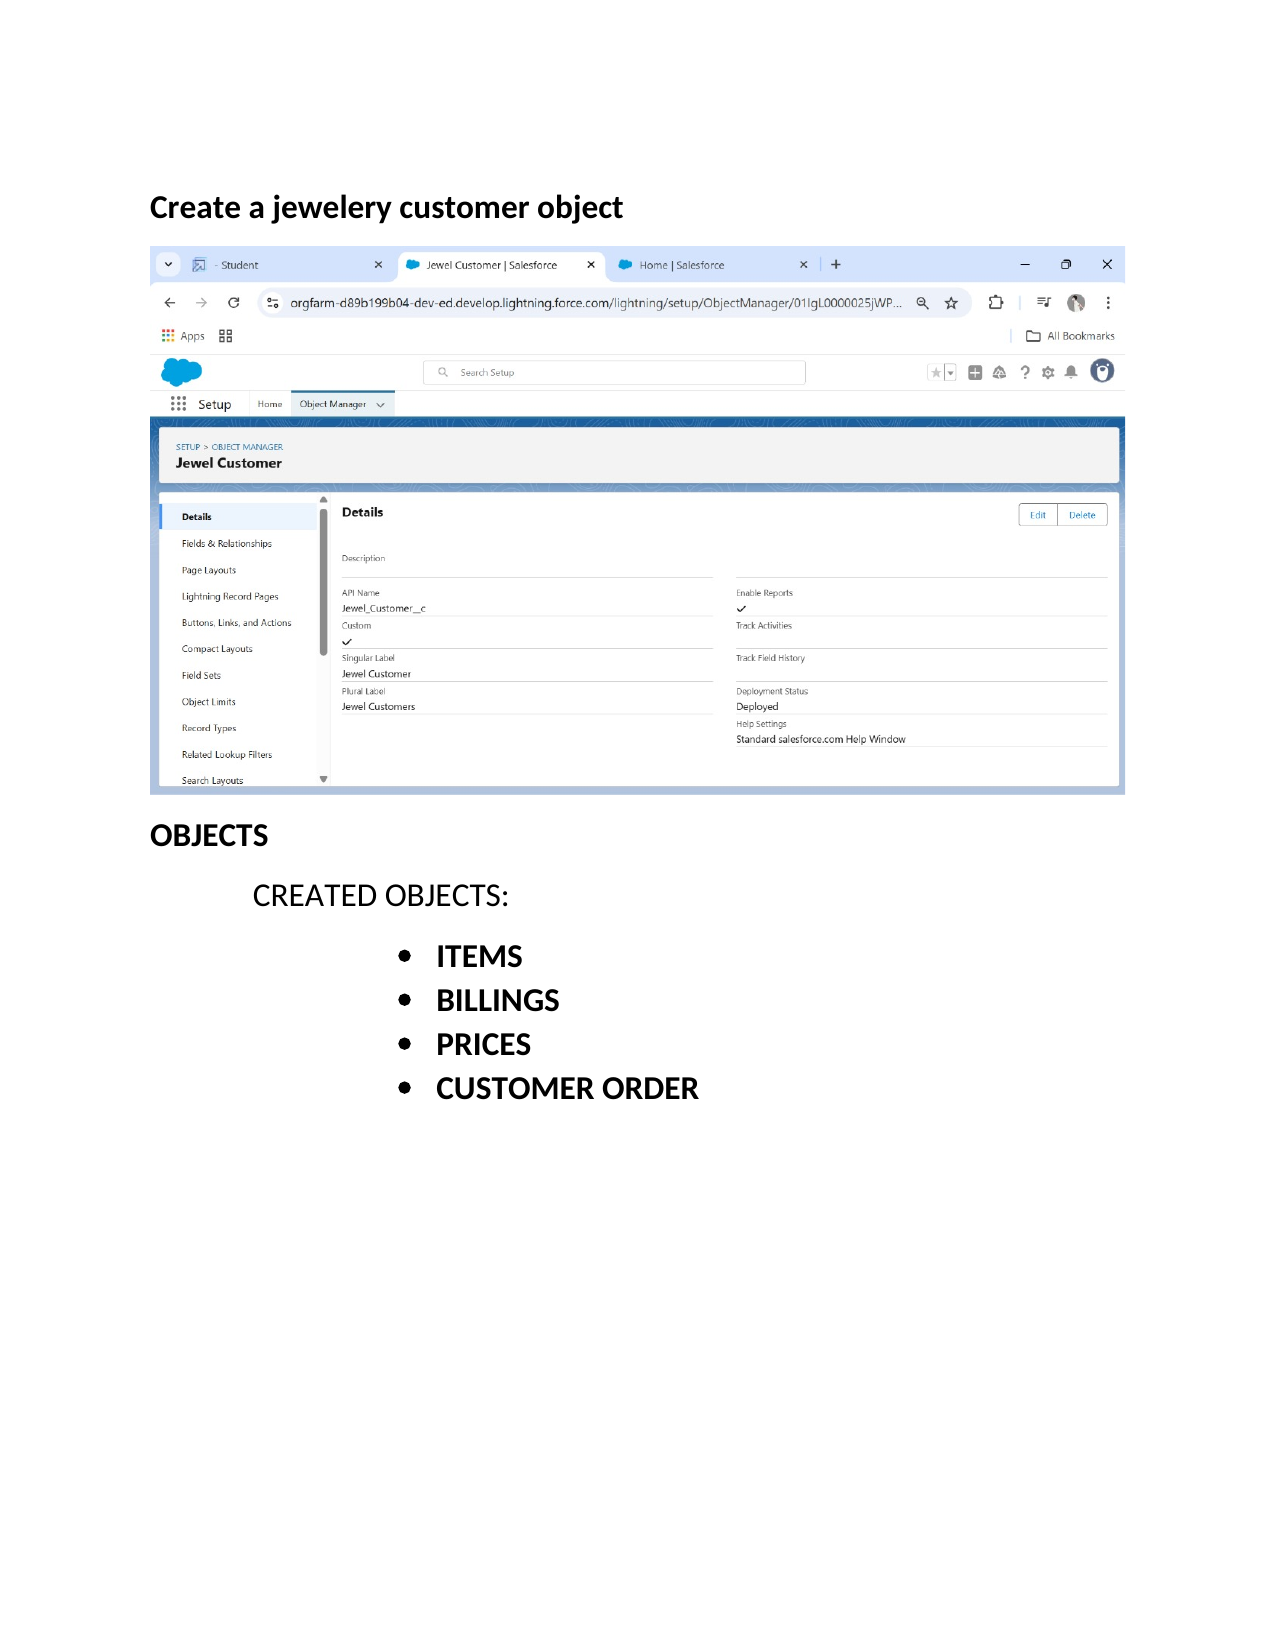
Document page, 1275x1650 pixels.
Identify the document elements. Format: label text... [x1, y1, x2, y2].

list ITEMS [399, 935, 1125, 976]
text CREATED OBJECTS: [150, 874, 1125, 915]
picture [150, 246, 1125, 795]
text OBJECTS [150, 814, 1125, 854]
list CUSTOMER ORDER [399, 1067, 1125, 1108]
text Create a jewelery customer object [150, 186, 1125, 227]
list BILLINGS [399, 979, 1125, 1020]
list PRICES [399, 1023, 1125, 1064]
